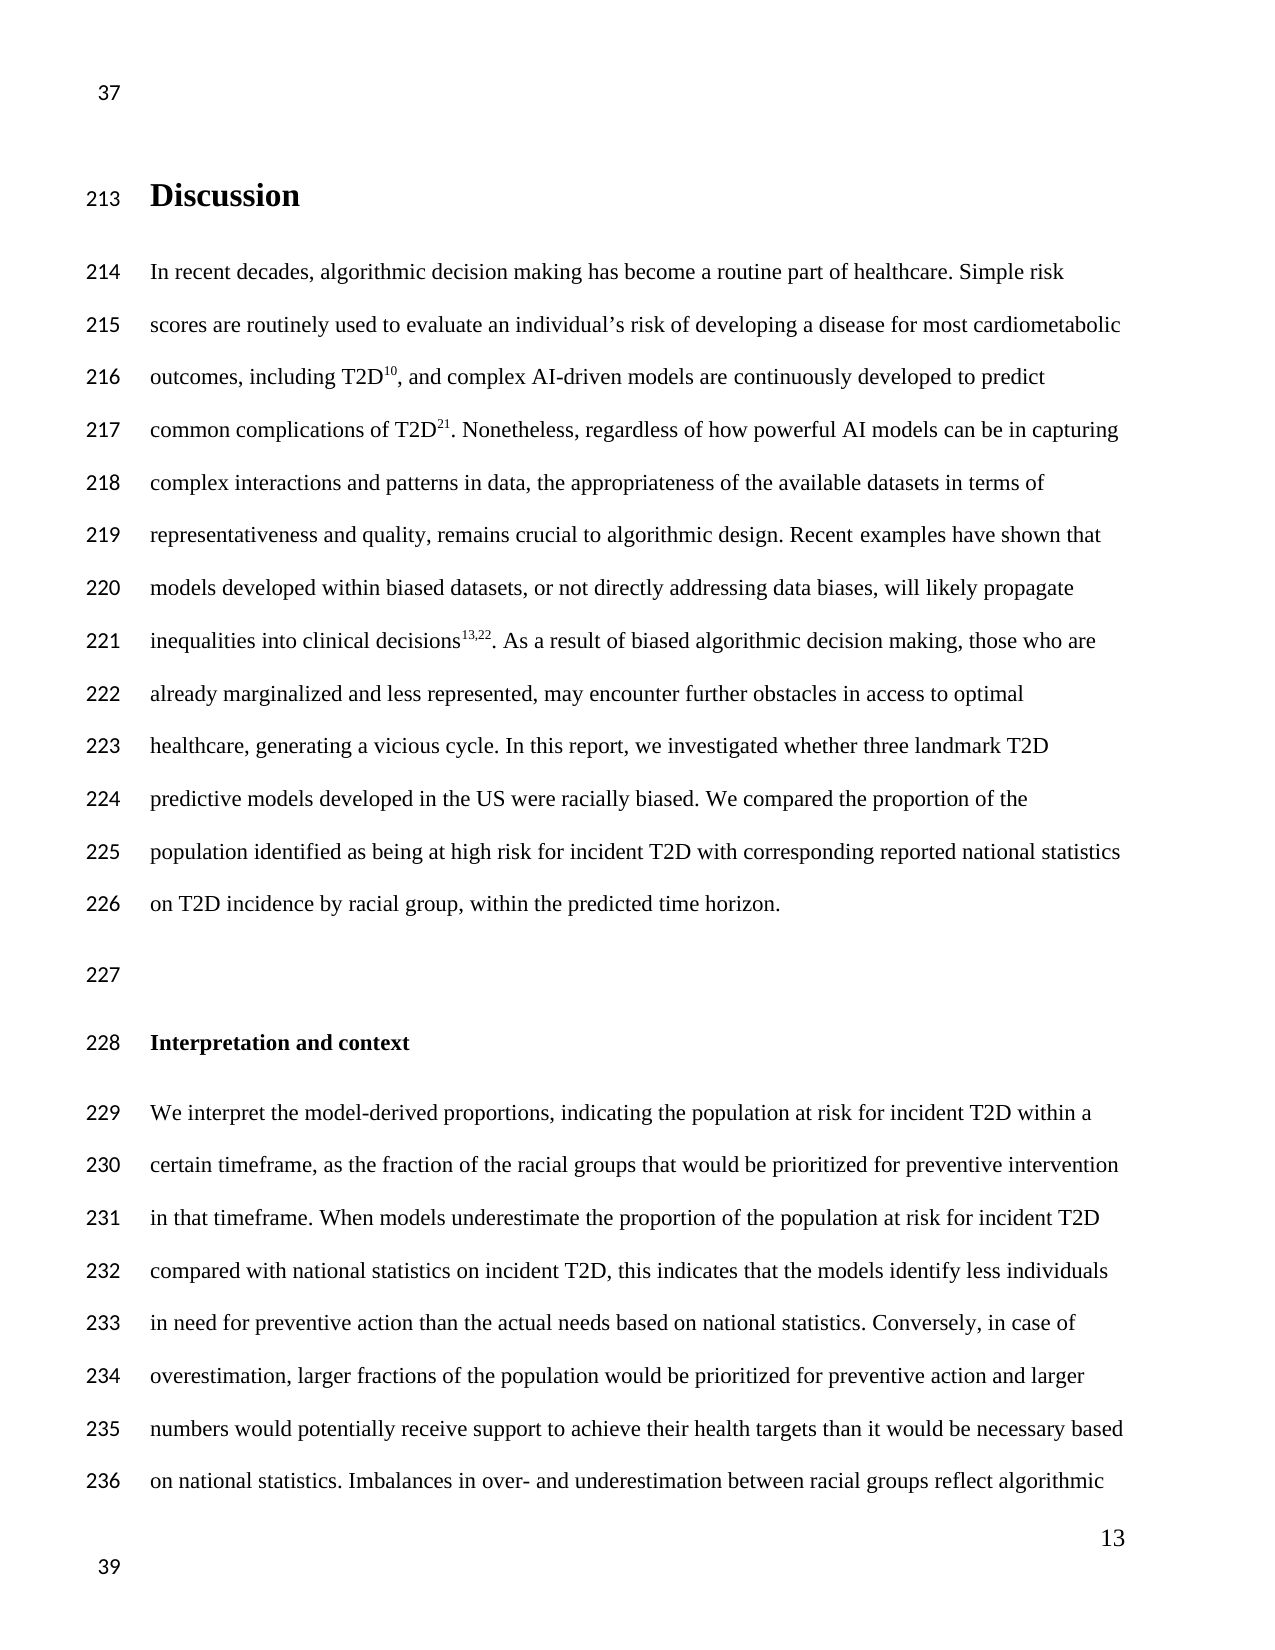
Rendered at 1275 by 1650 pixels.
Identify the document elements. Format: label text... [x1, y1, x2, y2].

text Interpretation and context [150, 1029, 1125, 1056]
subtitle Discussion [150, 175, 1125, 213]
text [150, 1098, 1125, 1494]
text In recent decades, algorithmic decision making has become a routine part of healthcare. Simple risk scores are routinely used to evaluate an individual’s risk of developing a disease for most cardiometabolic outcomes, including T2D10, and complex AI-driven models are continuously developed to predict common complications of T2D21. Nonetheless, regardless of how powerful AI models can be in capturing complex interactions and patterns in data, the appropriateness of the available datasets in terms of representativeness and quality, remains crucial to algorithmic design. Recent examples have shown that models developed within biased datasets, or not directly addressing data biases, will likely propagate inequalities into clinical decisions13,22. As a result of biased algorithmic decision making, those who are already marginalized and less represented, may encounter further obstacles in access to optimal healthcare, generating a vicious cycle. In this report, we investigated whether three landmark T2D predictive models developed in the US were racially biased. We compared the proportion of the population identified as being at high risk for incident T2D with corresponding reported national statistics on T2D incidence by racial group, within the predicted time horizon. [150, 258, 1125, 917]
